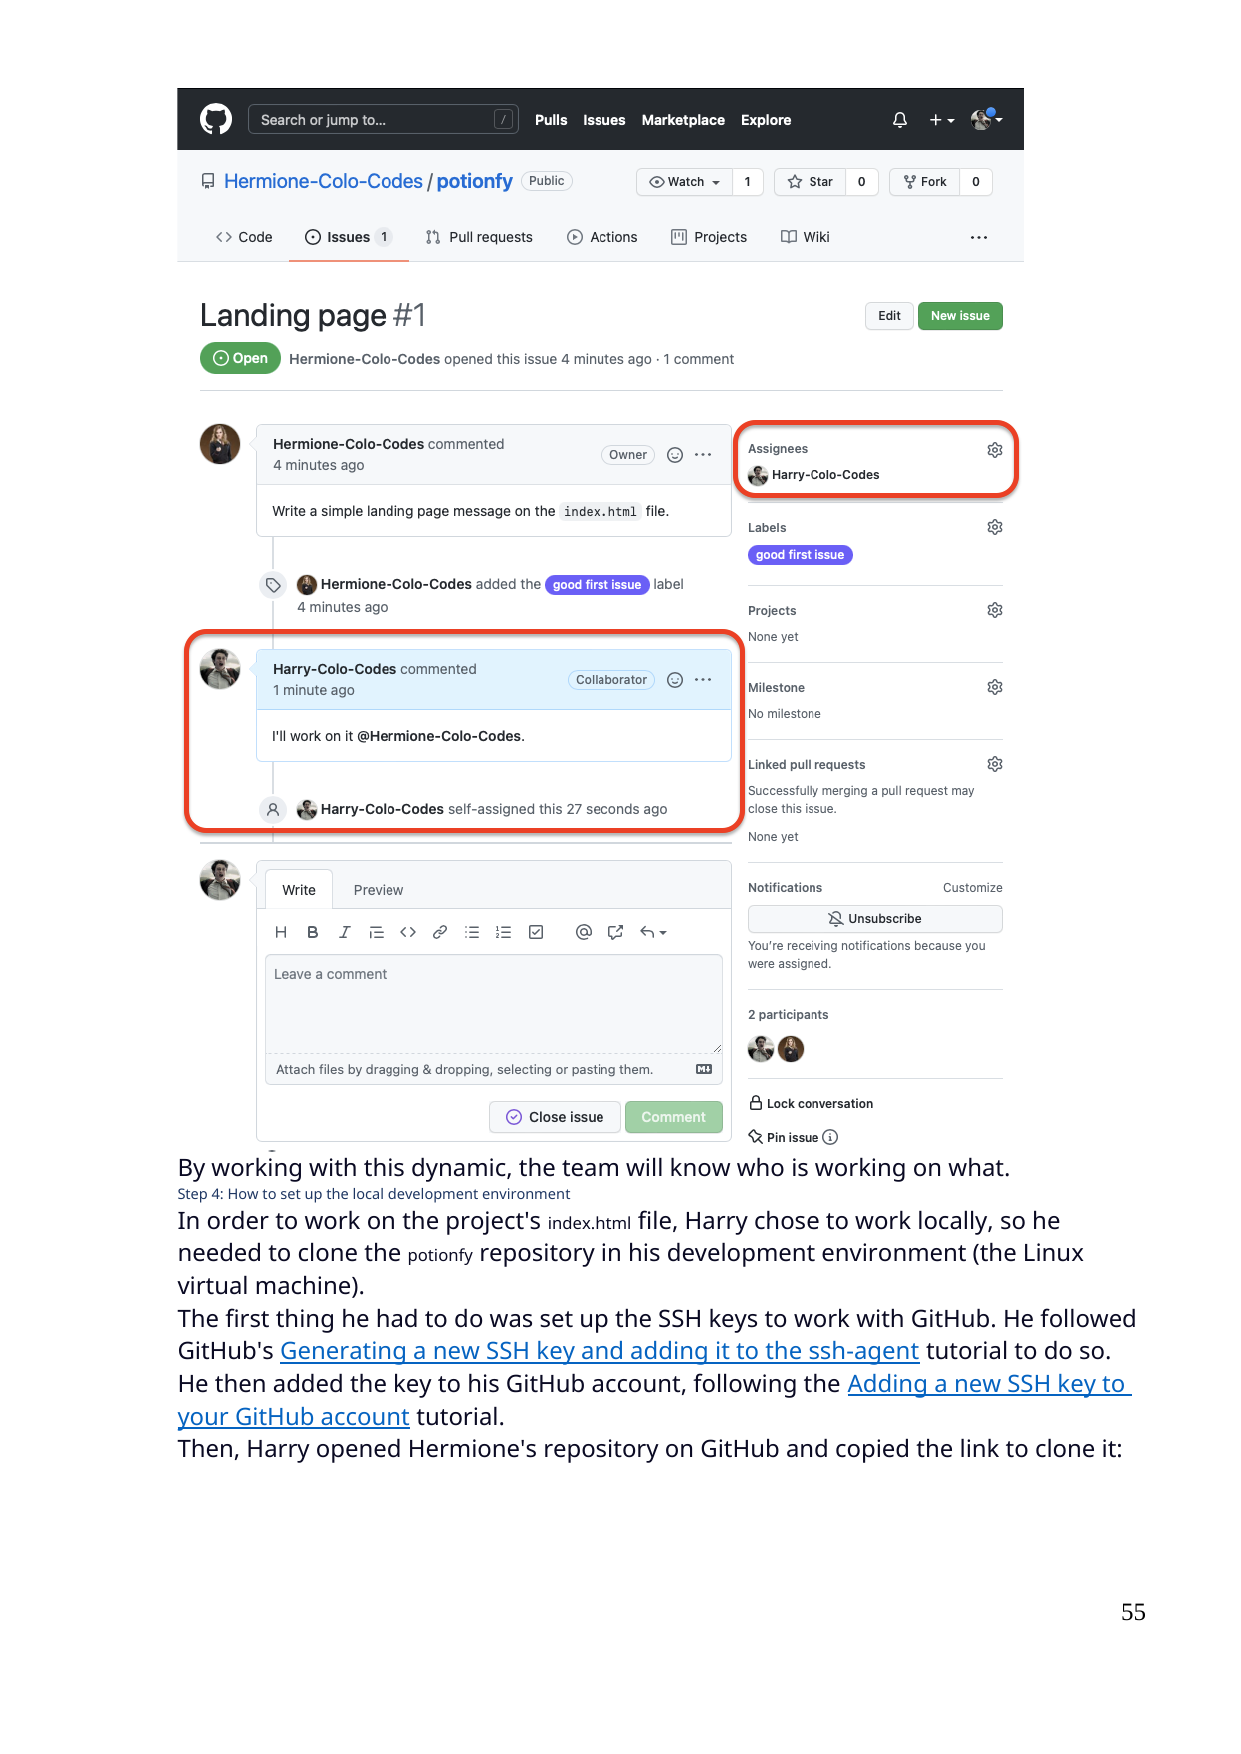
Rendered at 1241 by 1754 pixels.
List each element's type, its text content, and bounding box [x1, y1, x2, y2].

text Then, Harry opened Hermione's repository on GitHub and copied the link to clone it: [177, 1432, 1146, 1464]
text In order to work on the project's index.html file, Harry chose to work locally, so he needed to clone the potionfy repository in his development environment (the Linux virtual machine). [177, 1204, 1146, 1301]
subtitle Step 4: How to set up the local development environment [177, 1184, 1146, 1204]
picture [177, 88, 1024, 1152]
text The first thing he had to do was set up the SSH keys to work with GitHub. He followed GitHub's Generating a new SSH key and adding it to the ssh-agent tutorial to do so. He then added the key to his GitHub account, following the Adding a new SSH key to your GitHub account tutorial. [177, 1301, 1146, 1432]
text By working with this dynamic, the team will know who is working on what. [177, 1151, 1146, 1184]
